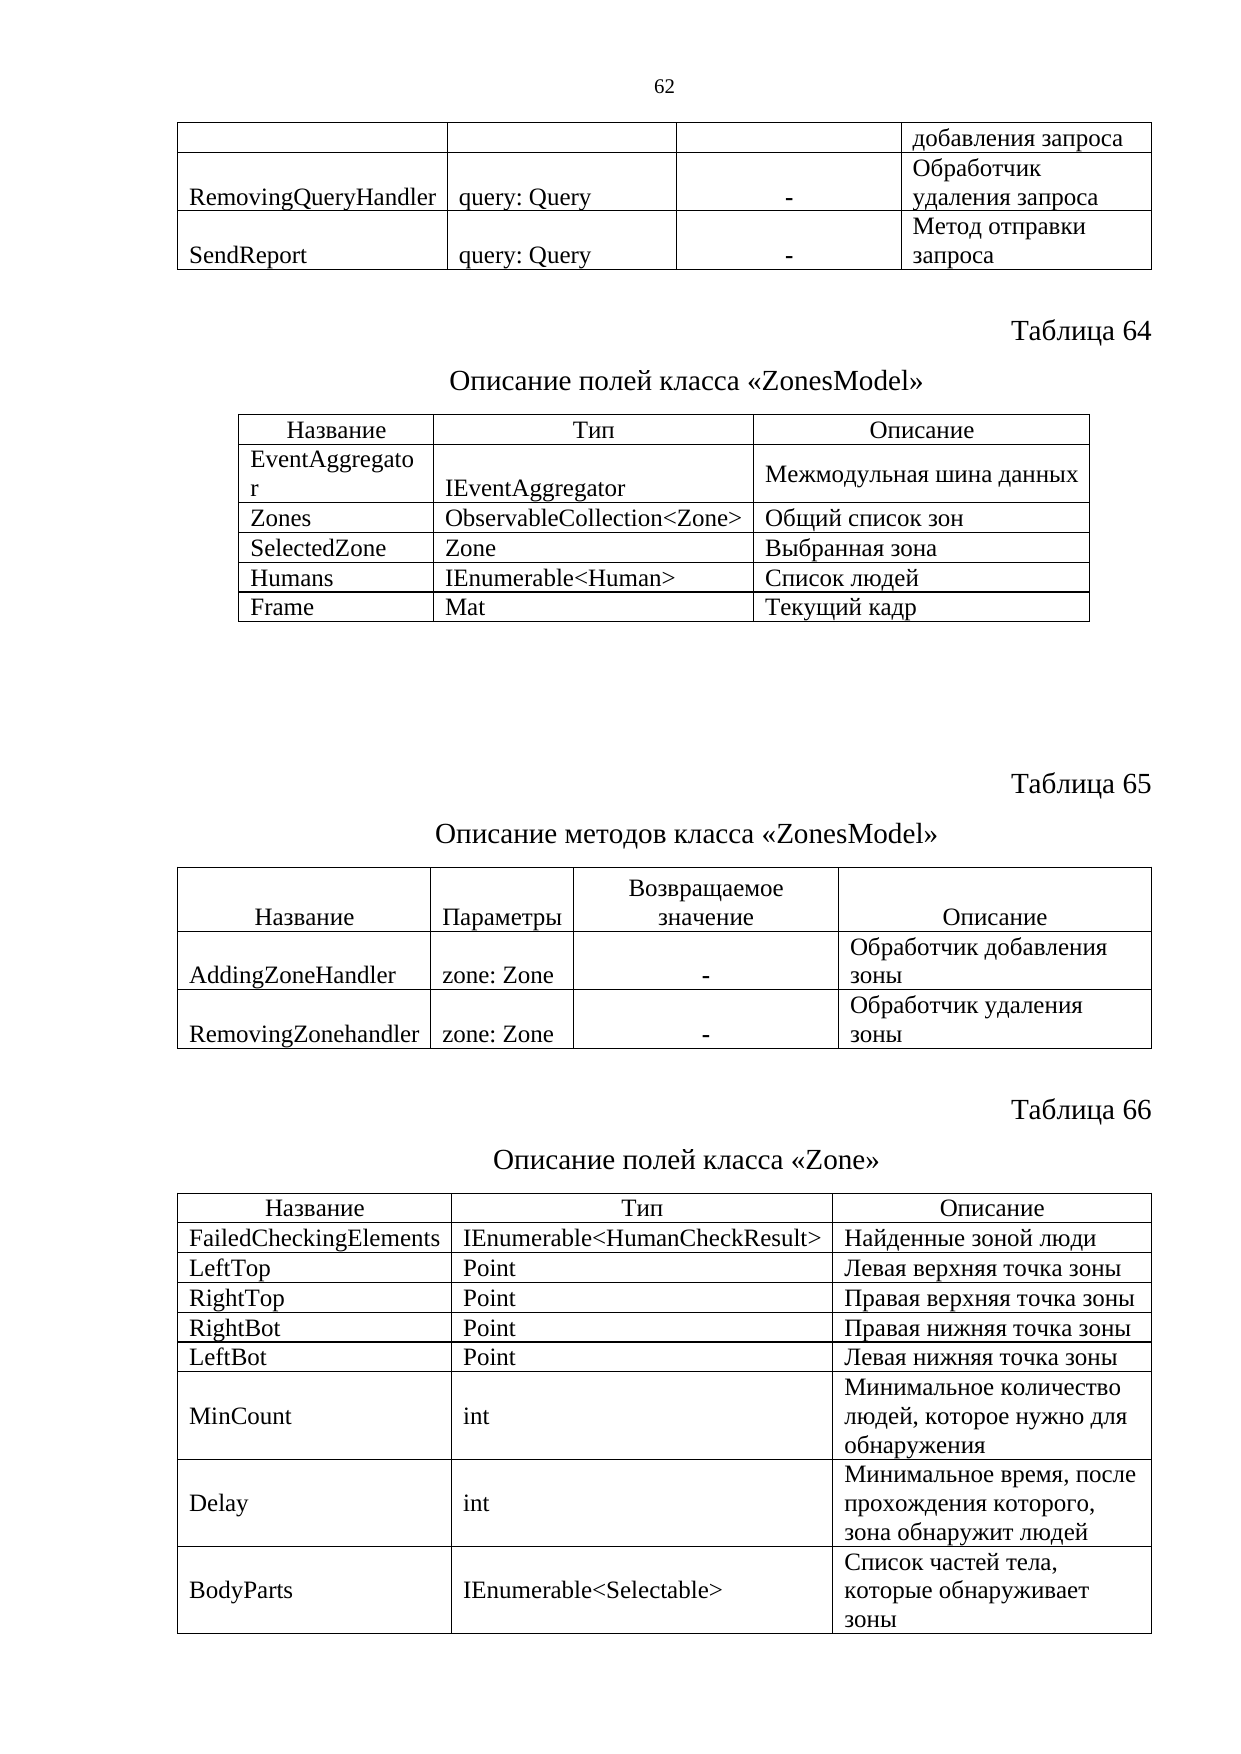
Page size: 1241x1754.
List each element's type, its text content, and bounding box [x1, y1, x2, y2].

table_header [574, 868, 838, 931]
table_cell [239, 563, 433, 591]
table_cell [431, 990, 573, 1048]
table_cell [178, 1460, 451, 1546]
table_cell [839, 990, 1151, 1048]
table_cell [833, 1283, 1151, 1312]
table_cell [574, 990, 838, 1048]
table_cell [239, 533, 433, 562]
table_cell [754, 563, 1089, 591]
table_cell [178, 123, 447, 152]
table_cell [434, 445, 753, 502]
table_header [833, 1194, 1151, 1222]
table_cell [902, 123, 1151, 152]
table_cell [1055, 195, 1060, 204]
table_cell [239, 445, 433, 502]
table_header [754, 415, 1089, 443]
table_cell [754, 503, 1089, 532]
text Описание методов класса «ZonesModel» [177, 816, 1152, 850]
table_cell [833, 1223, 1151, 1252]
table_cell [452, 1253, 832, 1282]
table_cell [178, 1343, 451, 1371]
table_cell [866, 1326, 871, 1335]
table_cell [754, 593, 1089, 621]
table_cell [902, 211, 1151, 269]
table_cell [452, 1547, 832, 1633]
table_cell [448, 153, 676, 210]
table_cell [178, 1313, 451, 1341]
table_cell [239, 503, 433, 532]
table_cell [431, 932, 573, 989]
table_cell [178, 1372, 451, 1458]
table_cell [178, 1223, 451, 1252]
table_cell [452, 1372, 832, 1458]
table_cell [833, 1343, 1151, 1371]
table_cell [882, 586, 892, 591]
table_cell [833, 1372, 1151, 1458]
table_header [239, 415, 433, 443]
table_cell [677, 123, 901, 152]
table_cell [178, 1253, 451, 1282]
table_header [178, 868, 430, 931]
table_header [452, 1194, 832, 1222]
text Описание полей класса «ZonesModel» [177, 363, 1152, 397]
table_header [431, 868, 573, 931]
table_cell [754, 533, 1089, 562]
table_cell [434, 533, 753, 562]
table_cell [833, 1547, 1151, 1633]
text Описание полей класса «Zone» [177, 1142, 1152, 1176]
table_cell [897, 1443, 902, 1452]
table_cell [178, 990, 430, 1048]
text Таблица 64 [177, 313, 1152, 347]
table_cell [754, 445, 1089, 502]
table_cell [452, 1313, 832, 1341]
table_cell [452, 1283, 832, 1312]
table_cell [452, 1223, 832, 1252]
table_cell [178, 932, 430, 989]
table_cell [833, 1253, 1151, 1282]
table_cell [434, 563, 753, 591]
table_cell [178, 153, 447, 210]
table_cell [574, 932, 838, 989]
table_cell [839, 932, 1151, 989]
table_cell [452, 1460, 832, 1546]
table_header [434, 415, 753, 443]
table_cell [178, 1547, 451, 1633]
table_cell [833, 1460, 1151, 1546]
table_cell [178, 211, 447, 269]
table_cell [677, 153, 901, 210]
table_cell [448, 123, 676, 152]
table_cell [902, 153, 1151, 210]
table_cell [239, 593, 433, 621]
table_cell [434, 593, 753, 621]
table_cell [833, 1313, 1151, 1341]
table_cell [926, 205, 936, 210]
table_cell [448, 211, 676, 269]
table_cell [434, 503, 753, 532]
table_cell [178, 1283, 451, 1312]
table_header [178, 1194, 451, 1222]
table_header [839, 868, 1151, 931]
text Таблица 66 [177, 1092, 1152, 1125]
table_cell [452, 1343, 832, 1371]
text Таблица 65 [177, 766, 1152, 799]
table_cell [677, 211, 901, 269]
